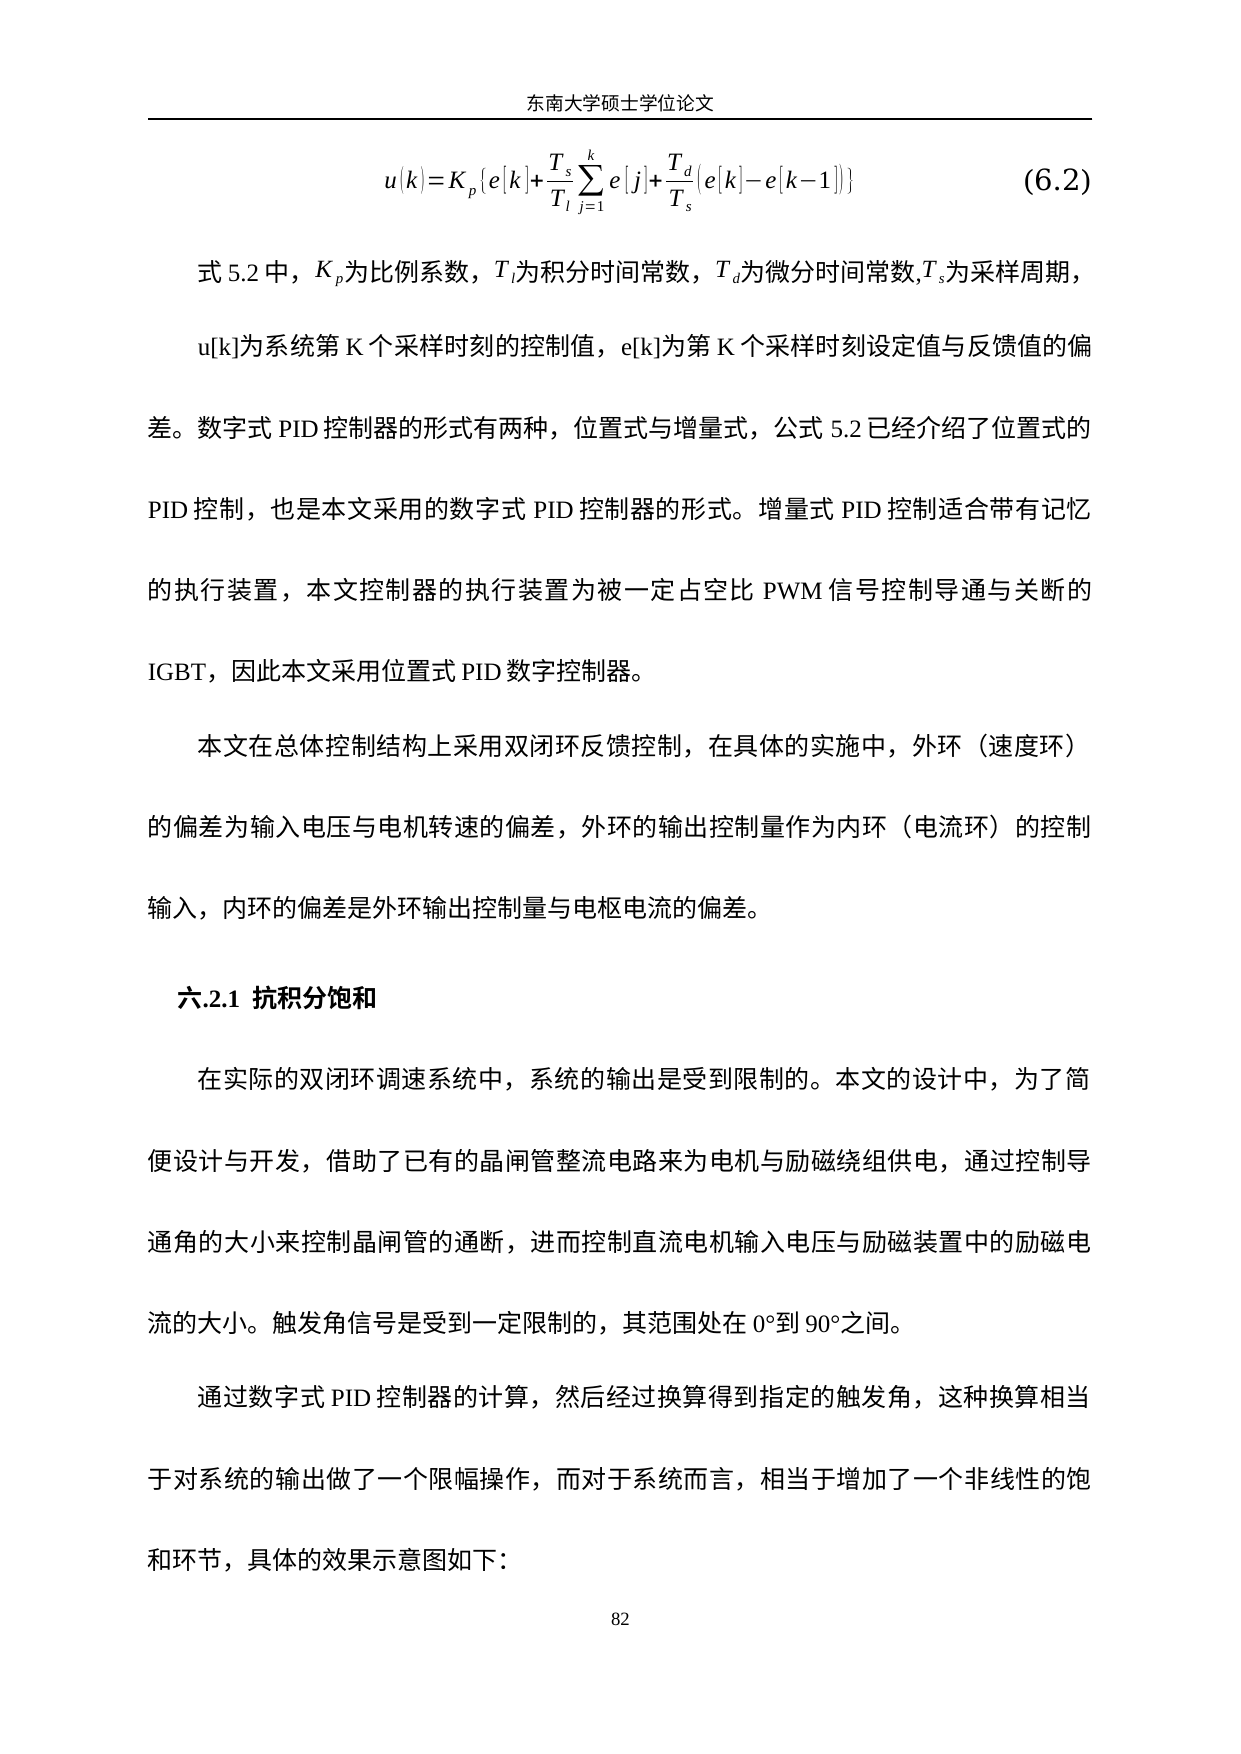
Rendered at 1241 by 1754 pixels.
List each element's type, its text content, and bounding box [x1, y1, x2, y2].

text 在实际的双闭环调速系统中，系统的输出是受到限制的。本文的设计中，为了简便设计与开发，借助了已有的晶闸管整流电路来为电机与励磁绕组供电，通过控制导通角的大小来控制晶闸管的通断，进而控制直流电机输入电压与励磁装置中的励磁电流的大小。触发角信号是受到一定限制的，其范围处在0°到90°之间。 [148, 1046, 1092, 1354]
text u[k]为系统第K个采样时刻的控制值，e[k]为第K个采样时刻设定值与反馈值的偏差。数字式PID控制器的形式有两种，位置式与增量式，公式5.2已经介绍了位置式的PID控制，也是本文采用的数字式PID控制器的形式。增量式PID控制适合带有记忆的执行装置，本文控制器的执行装置为被一定占空比PWM信号控制导通与关断的IGBT，因此本文采用位置式PID数字控制器。 [148, 312, 1092, 702]
text (6.2) [148, 132, 1092, 230]
text 本文在总体控制结构上采用双闭环反馈控制，在具体的实施中，外环（速度环）的偏差为输入电压与电机转速的偏差，外环的输出控制量作为内环（电流环）的控制输入，内环的偏差是外环输出控制量与电枢电流的偏差。 [148, 712, 1092, 939]
text 式5.2中，为比例系数，为积分时间常数，为微分时间常数,为采样周期， [148, 238, 1092, 303]
subtitle 抗积分饱和 [177, 964, 1092, 1029]
text 通过数字式PID控制器的计算，然后经过换算得到指定的触发角，这种换算相当于对系统的输出做了一个限幅操作，而对于系统而言，相当于增加了一个非线性的饱和环节，具体的效果示意图如下： [148, 1363, 1092, 1591]
